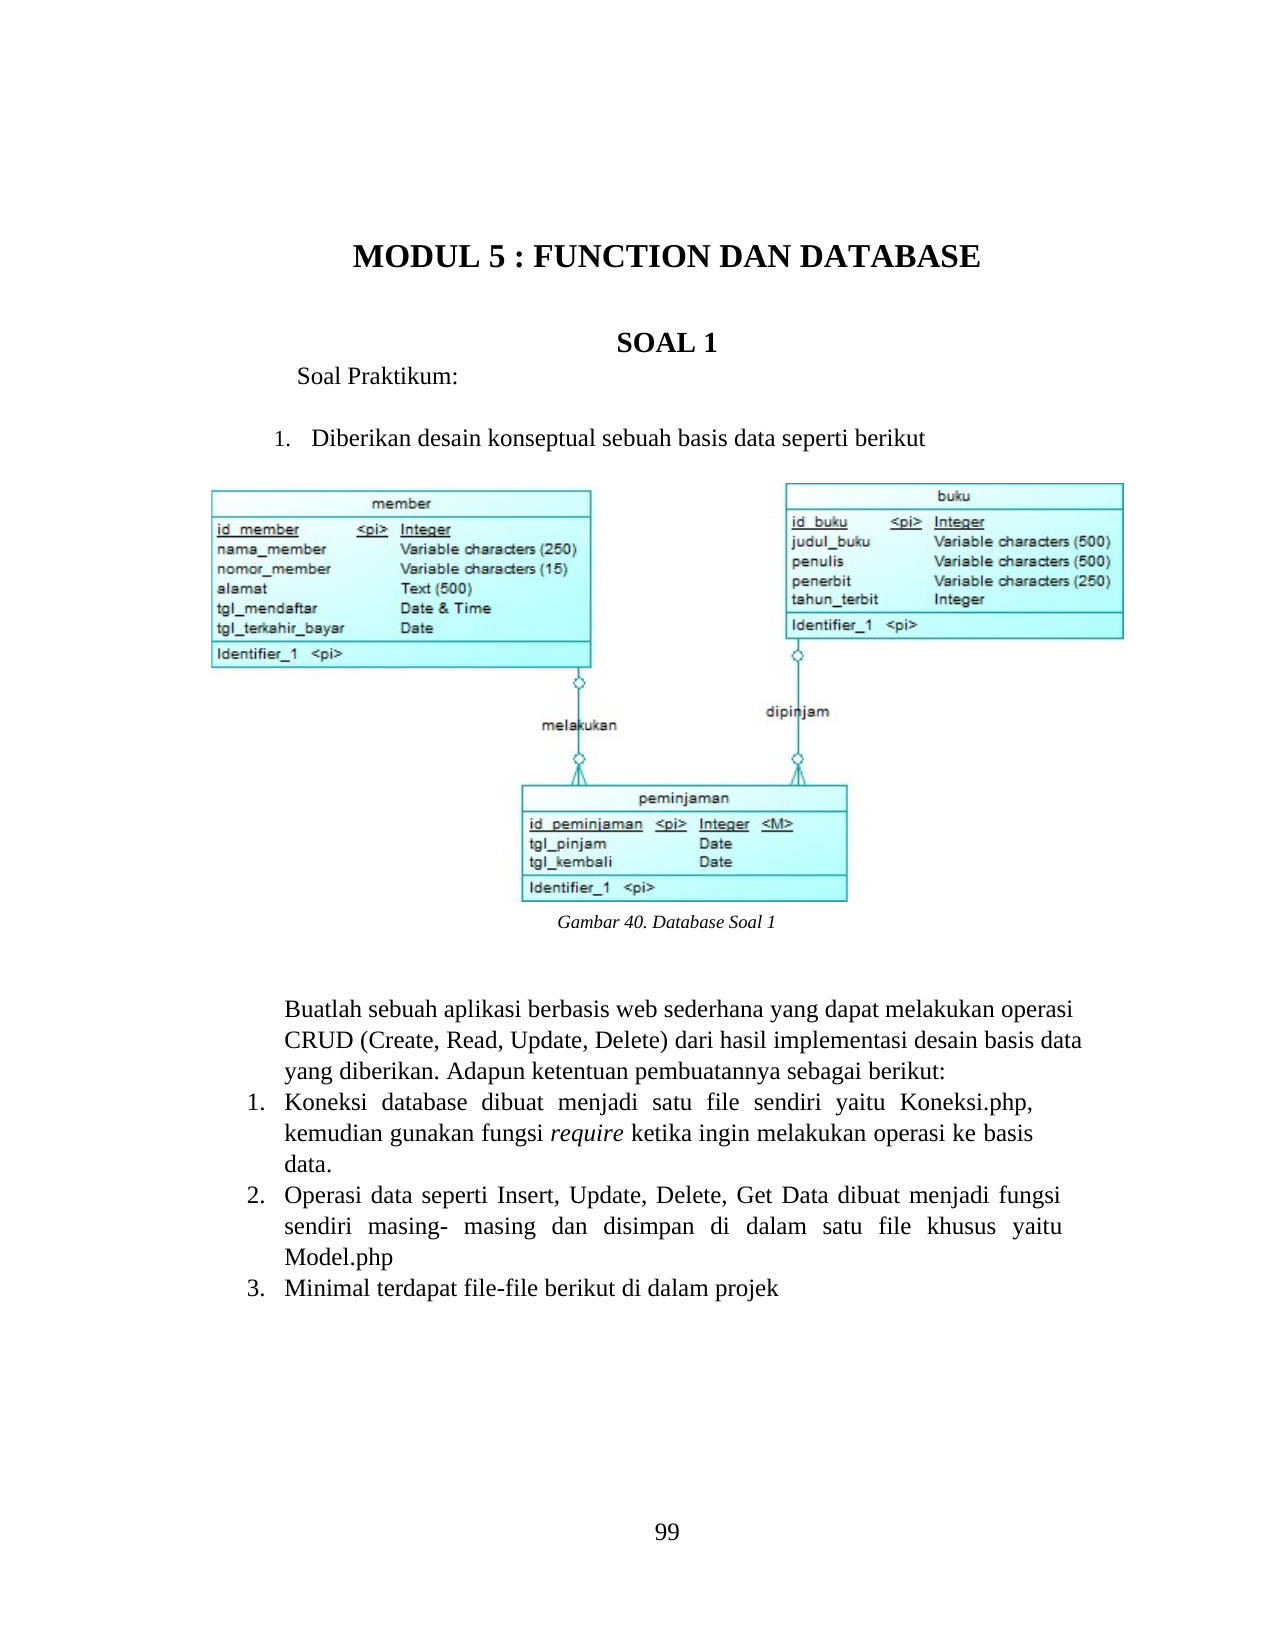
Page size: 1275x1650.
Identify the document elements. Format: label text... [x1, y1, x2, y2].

list Minimal terdapat file-file berikut di dalam projek [247, 1273, 1098, 1302]
subtitle SOAL 1 [236, 325, 1098, 359]
list Koneksi database dibuat menjadi satu file sendiri yaitu Koneksi.php, kemudian gunakan fungsi require ketika ingin melakukan operasi ke basis data. [247, 1087, 1033, 1178]
list Diberikan desain konseptual sebuah basis data seperti berikut [274, 423, 1098, 452]
picture [211, 483, 1124, 902]
subtitle MODUL 5 : FUNCTION DAN DATABASE [236, 236, 1098, 274]
text Buatlah sebuah aplikasi berbasis web sederhana yang dapat melakukan operasi CRUD (Create, Read, Update, Delete) dari hasil implementasi desain basis data yang diberikan. Adapun ketentuan pembuatannya sebagai berikut: [284, 994, 1093, 1085]
list Soal Praktikum: [297, 361, 1098, 390]
list Operasi data seperti Insert, Update, Delete, Get Data dibuat menjadi fungsi sendiri masing- masing dan disimpan di dalam satu file khusus yaitu Model.php [247, 1180, 1062, 1271]
